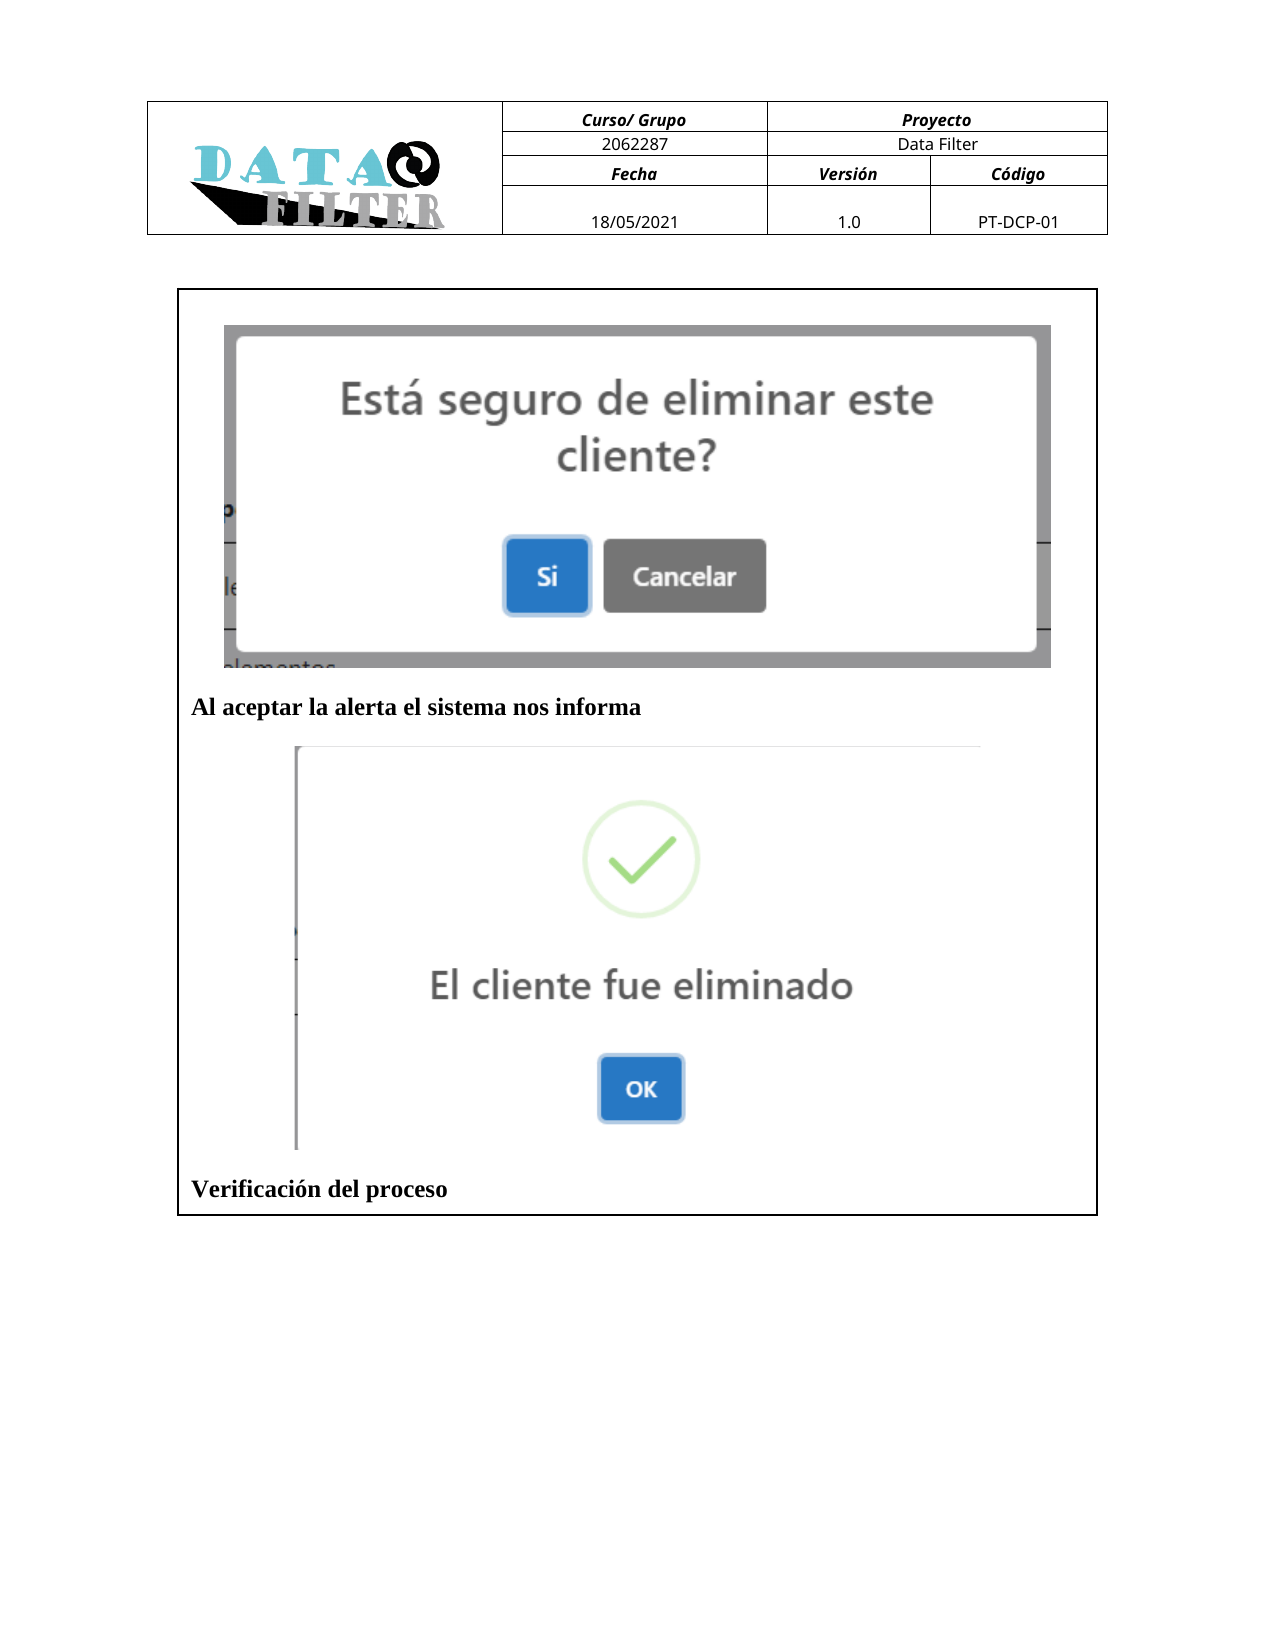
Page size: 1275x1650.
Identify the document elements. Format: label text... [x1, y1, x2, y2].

picture [294, 746, 981, 1150]
picture [224, 325, 1051, 668]
picture [188, 138, 447, 231]
